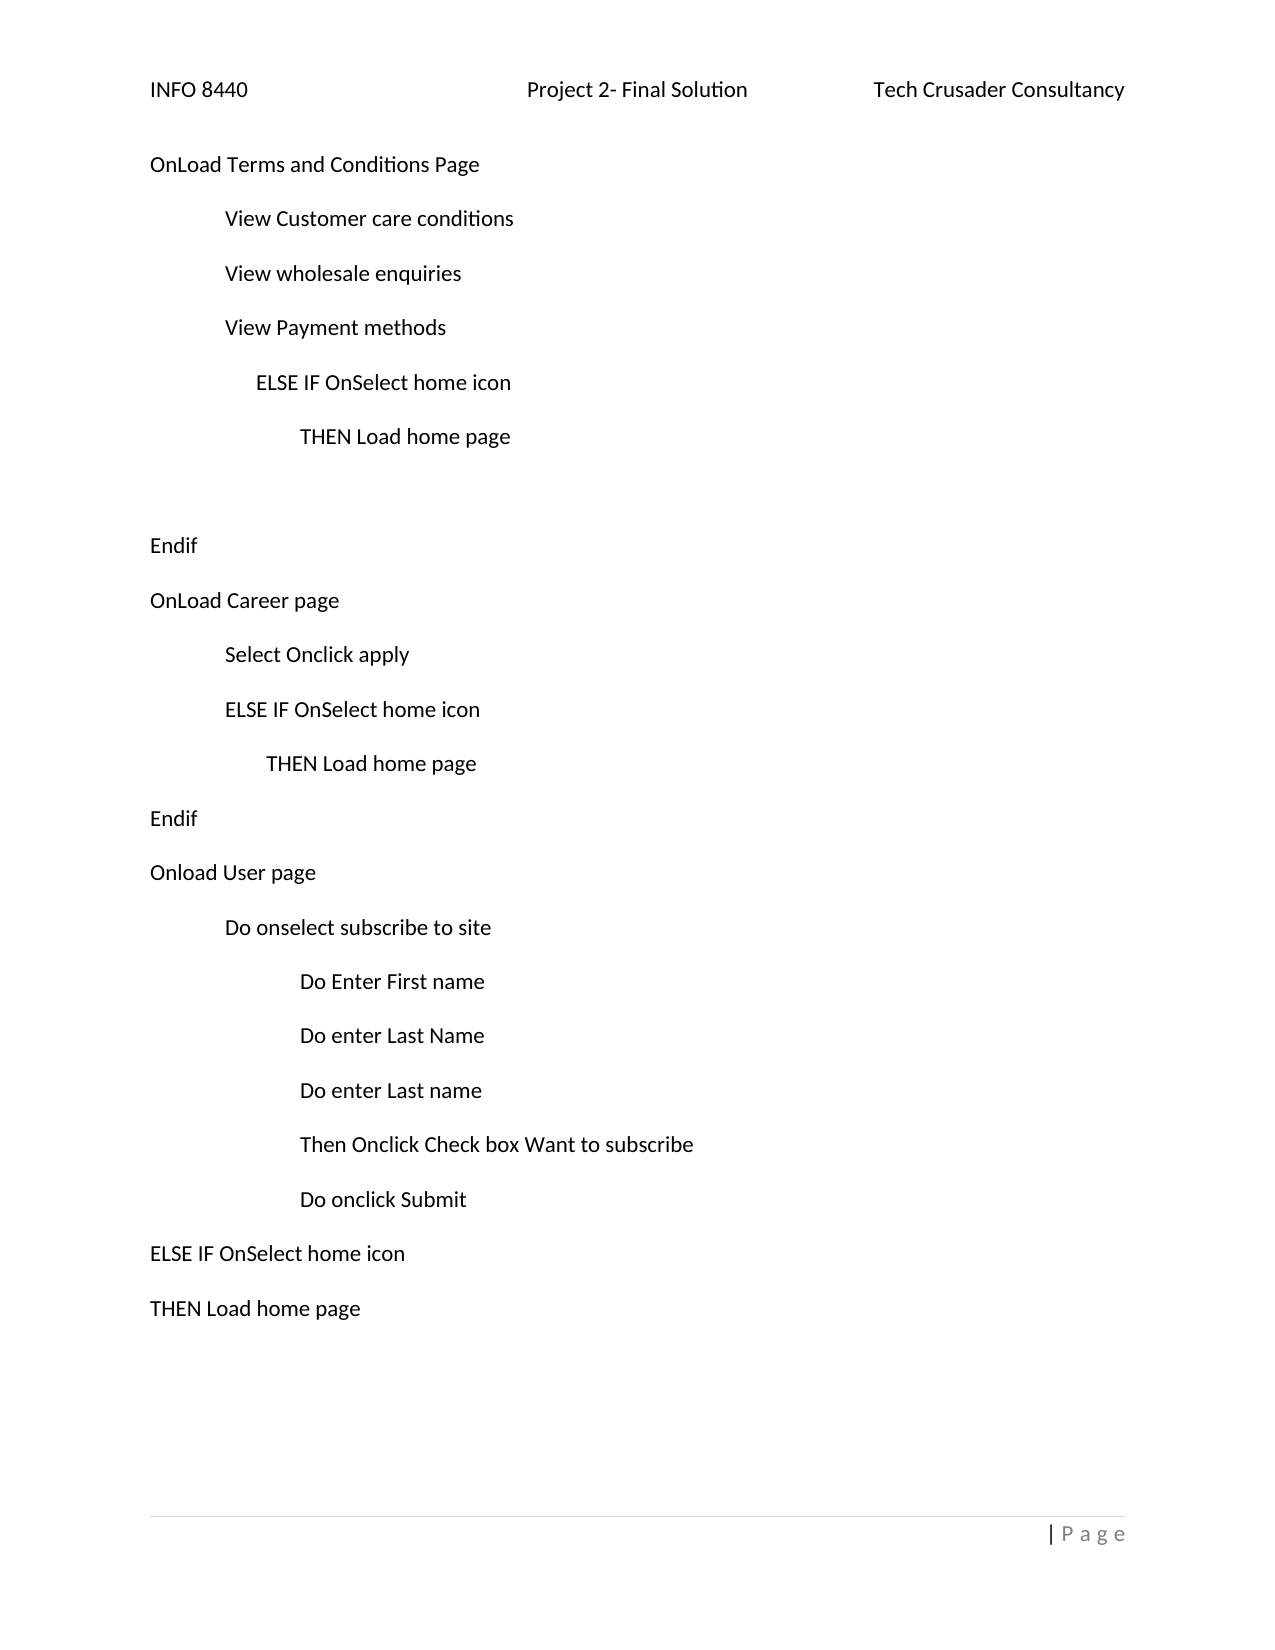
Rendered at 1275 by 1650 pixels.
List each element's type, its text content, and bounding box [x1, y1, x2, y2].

text Do enter Last name [150, 1076, 1125, 1104]
text ELSE IF OnSelect home icon [150, 1239, 1125, 1268]
text Then Onclick Check box Want to subscribe [150, 1131, 1125, 1159]
text View Customer care conditions [150, 204, 1125, 232]
text ELSE IF OnSelect home icon [150, 368, 1125, 396]
text View Payment methods [150, 313, 1125, 341]
text View wholesale enquiries [150, 259, 1125, 287]
text Endif [150, 804, 1125, 832]
text Do onselect subscribe to site [150, 913, 1125, 941]
text THEN Load home page [150, 749, 1125, 777]
text Do Enter First name [150, 967, 1125, 995]
text THEN Load home page [225, 422, 1125, 450]
text OnLoad Terms and Conditions Page [150, 150, 1125, 178]
text ELSE IF OnSelect home icon [150, 695, 1125, 723]
text Do enter Last Name [150, 1022, 1125, 1050]
text Do onclick Submit [150, 1185, 1125, 1213]
text THEN Load home page [150, 1294, 1125, 1322]
text Endif [150, 531, 1125, 559]
text Onload User page [150, 858, 1125, 886]
text OnLoad Career page [150, 586, 1125, 614]
text Select Onclick apply [150, 640, 1125, 668]
